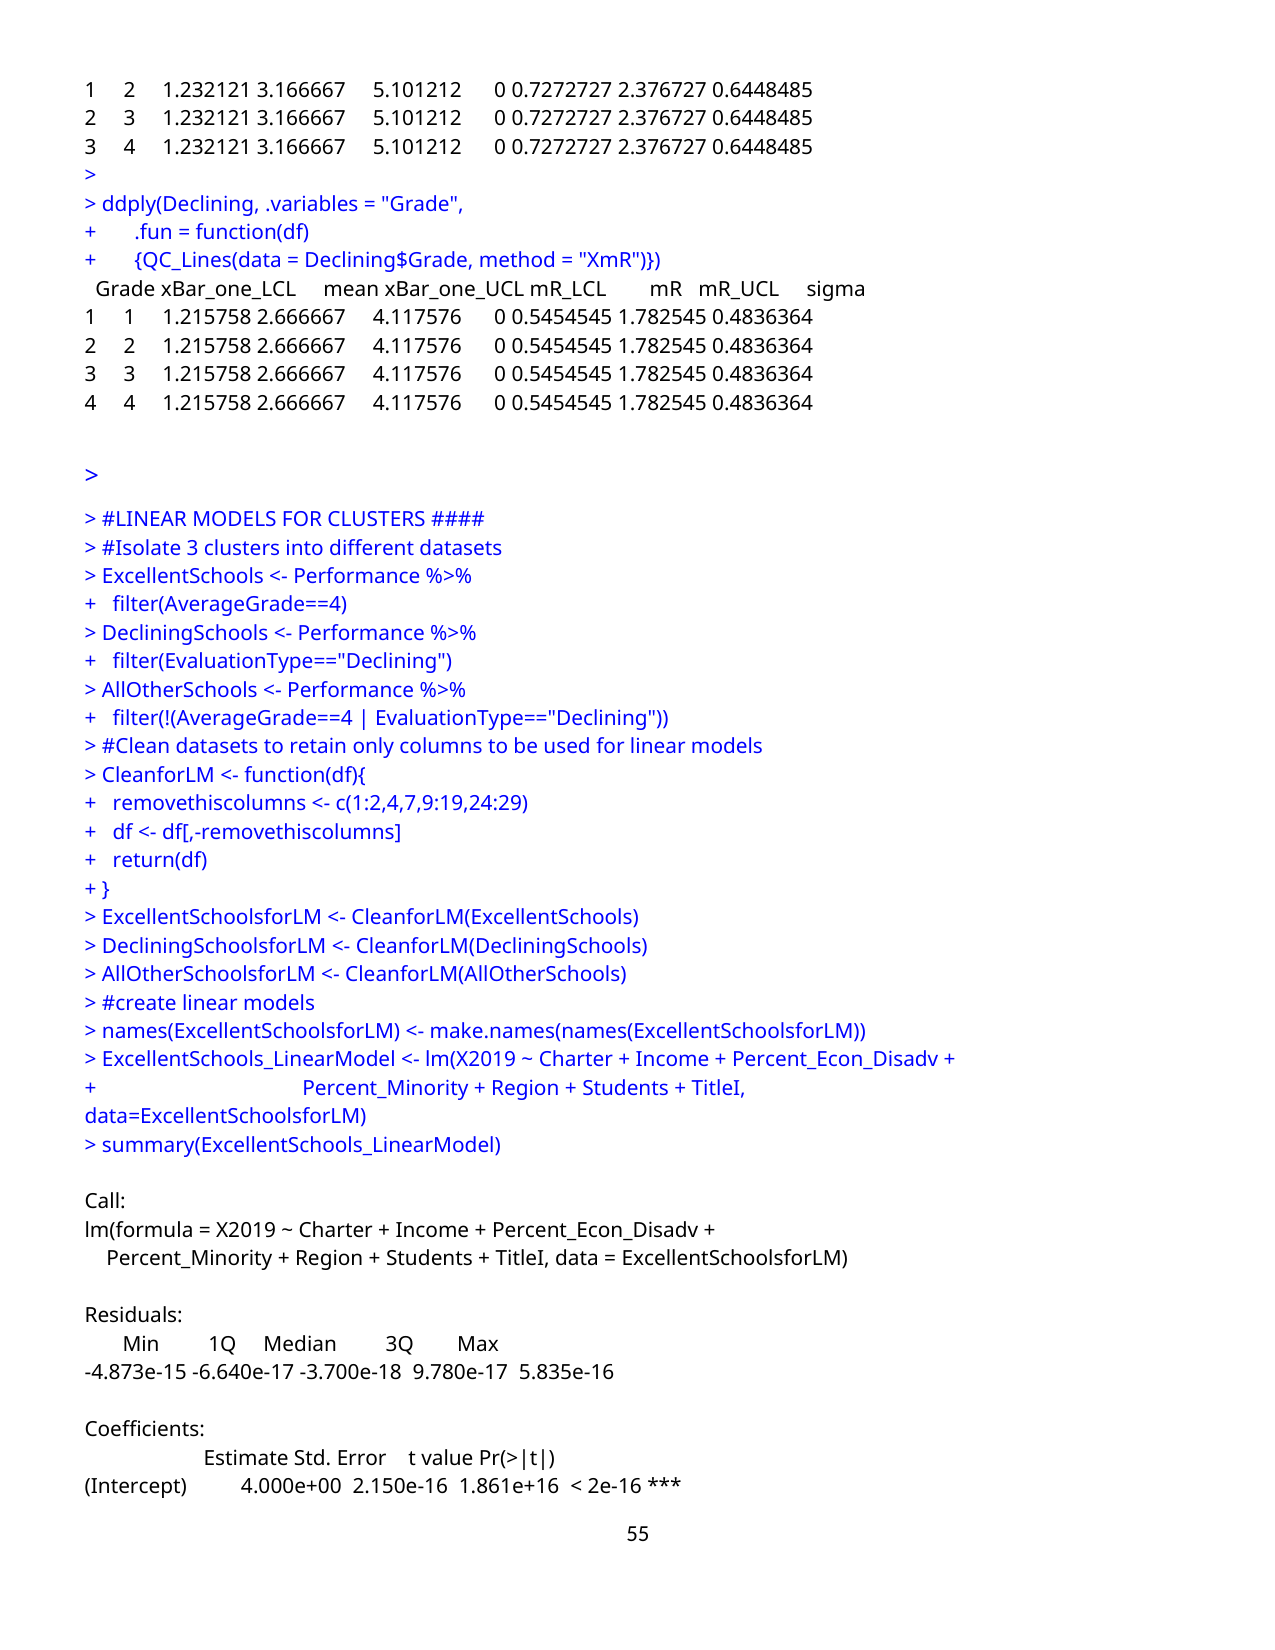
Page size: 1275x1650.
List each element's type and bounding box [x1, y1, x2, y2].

table_cell [75, 458, 1275, 504]
table_cell [75, 504, 1275, 1512]
table_cell [75, 75, 1275, 457]
